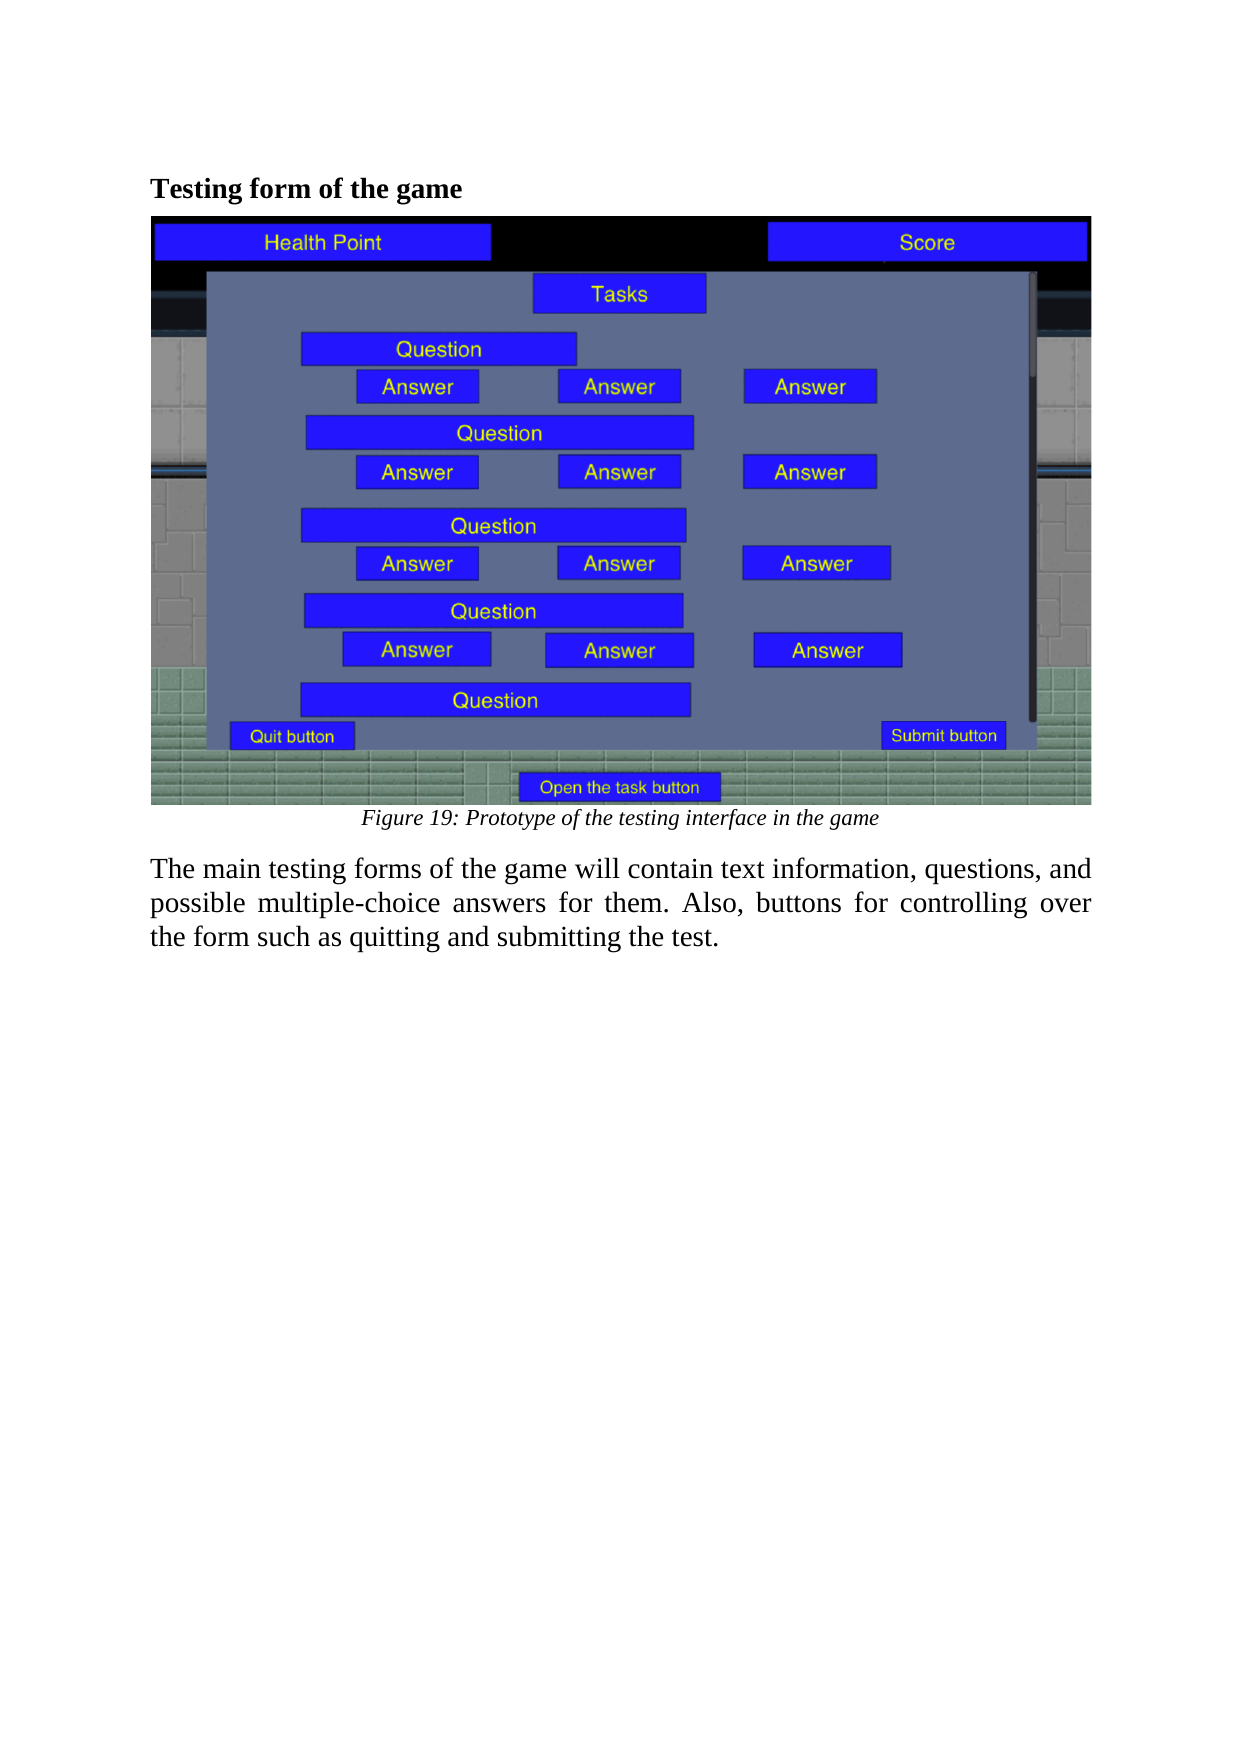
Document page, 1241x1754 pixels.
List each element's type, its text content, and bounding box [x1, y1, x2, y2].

subtitle Testing form of the game [150, 171, 1093, 204]
text Figure 19: Prototype of the testing interface in the game [150, 804, 1093, 831]
text The main testing forms of the game will contain text information, questions, and possible multiple-choice answers for them. Also, buttons for controlling over the form such as quitting and submitting the test. [150, 852, 1093, 952]
picture [151, 216, 1092, 805]
